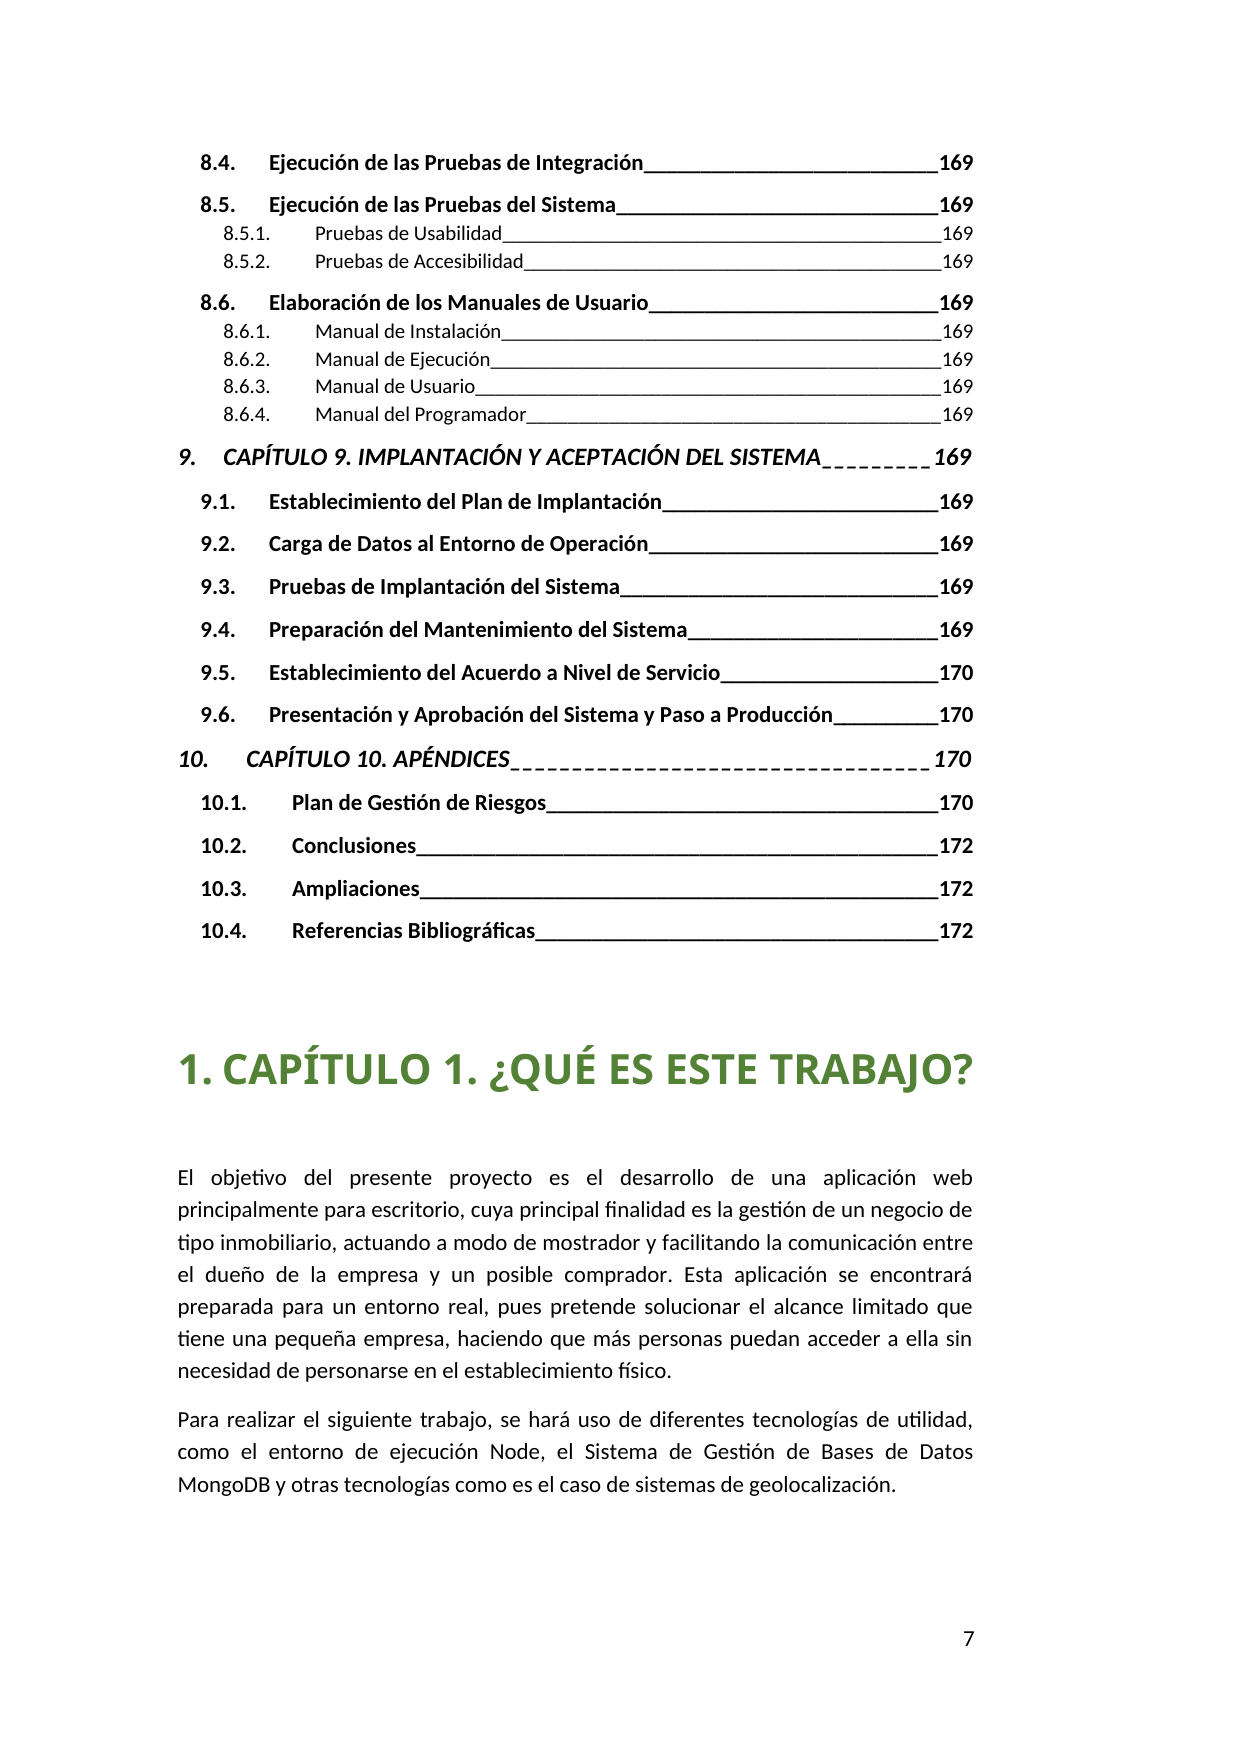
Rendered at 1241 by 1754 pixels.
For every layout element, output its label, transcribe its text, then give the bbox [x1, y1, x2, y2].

subtitle CAPÍTULO 1. ¿QUÉ ES ESTE TRABAJO? [177, 1039, 974, 1096]
text El objetivo del presente proyecto es el desarrollo de una aplicación web principalmente para escritorio, cuya principal finalidad es la gestión de un negocio de tipo inmobiliario, actuando a modo de mostrador y facilitando la comunicación entre el dueño de la empresa y un posible comprador. Esta aplicación se encontrará preparada para un entorno real, pues pretende solucionar el alcance limitado que tiene una pequeña empresa, haciendo que más personas puedan acceder a ella sin necesidad de personarse en el establecimiento físico. [177, 1163, 974, 1384]
text Para realizar el siguiente trabajo, se hará uso de diferentes tecnologías de utilidad, como el entorno de ejecución Node, el Sistema de Gestión de Bases de Datos MongoDB y otras tecnologías como es el caso de sistemas de geolocalización. [177, 1405, 974, 1498]
